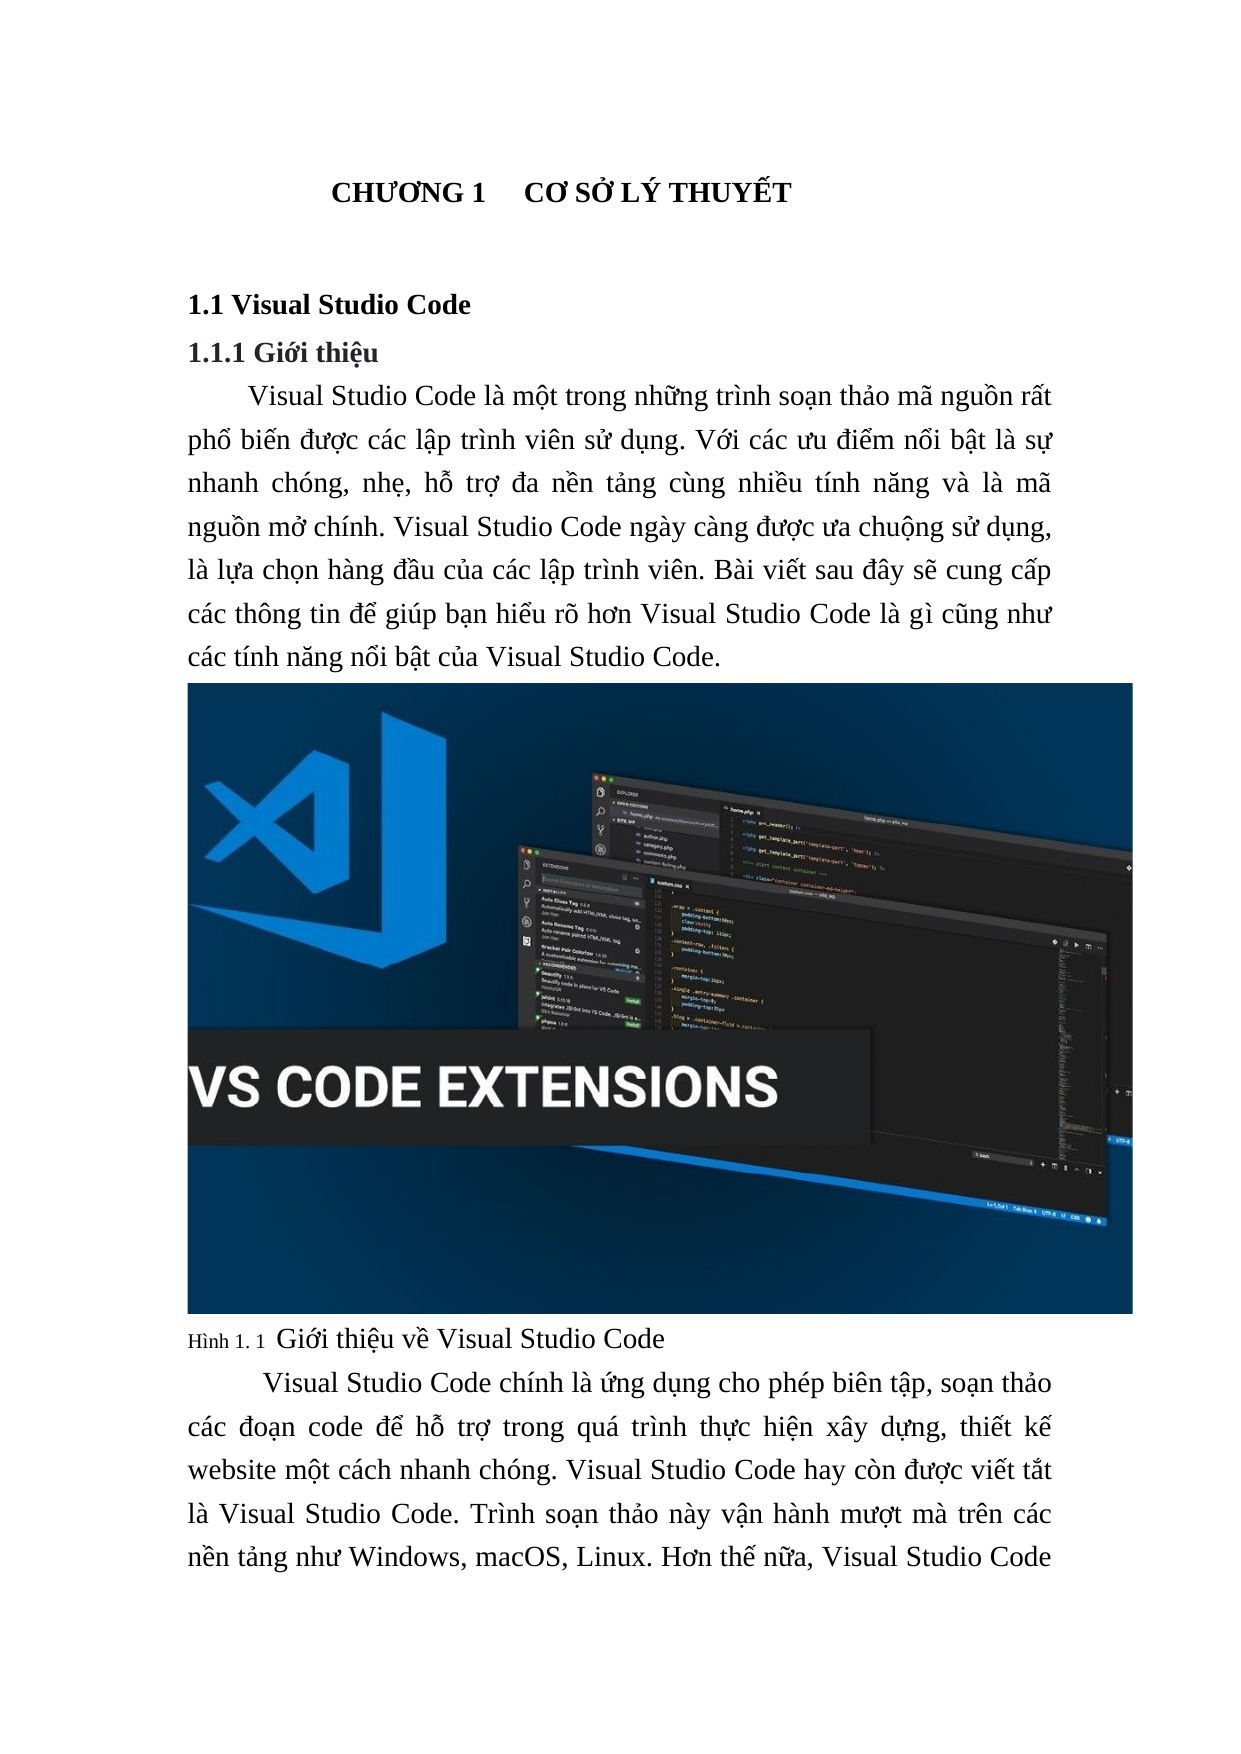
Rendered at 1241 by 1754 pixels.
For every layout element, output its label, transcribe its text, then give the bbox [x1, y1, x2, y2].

picture [187, 683, 1133, 1314]
text Visual Studio Code là một trong những trình soạn thảo mã nguồn rất phổ biến được các lập trình viên sử dụng. Với các ưu điểm nổi bật là sự nhanh chóng, nhẹ, hỗ trợ đa nền tảng cùng nhiều tính năng và là mã nguồn mở chính. Visual Studio Code ngày càng được ưa chuộng sử dụng, là lựa chọn hàng đầu của các lập trình viên. Bài viết sau đây sẽ cung cấp các thông tin để giúp bạn hiểu rõ hơn Visual Studio Code là gì cũng như các tính năng nổi bật của Visual Studio Code. [187, 378, 1053, 673]
text Hình 1. 1 Giới thiệu về Visual Studio Code [187, 1322, 1053, 1355]
subtitle Visual Studio Code [187, 287, 1053, 321]
subtitle Giới thiệu [187, 335, 1053, 368]
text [187, 1365, 1053, 1573]
subtitle CƠ SỞ LÝ THUYẾT [225, 175, 1053, 208]
